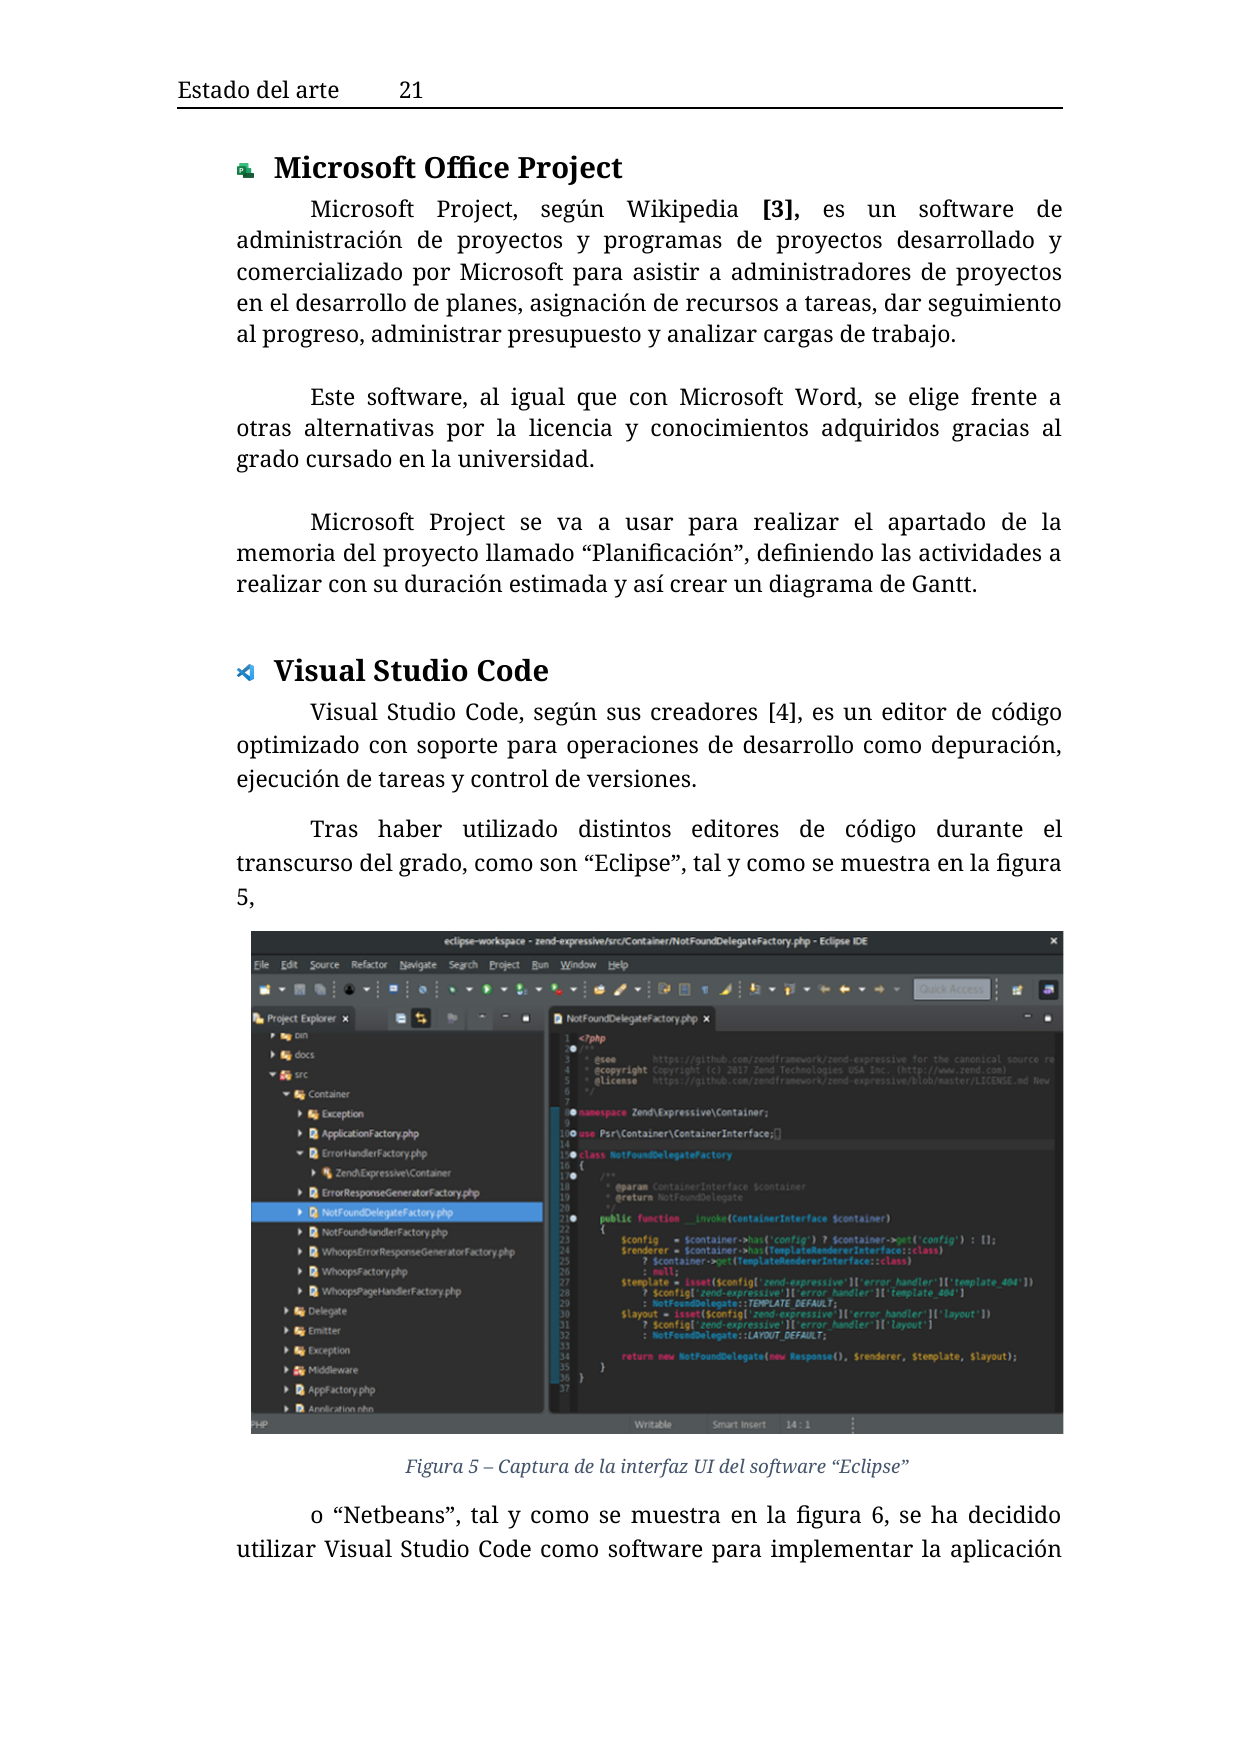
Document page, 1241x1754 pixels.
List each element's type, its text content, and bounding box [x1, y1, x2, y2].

text Tras haber utilizado distintos editores de código durante el transcurso del grado, como son “Eclipse”, tal y como se muestra en la figura 5, [236, 813, 1063, 912]
picture [237, 162, 254, 179]
picture [251, 931, 1064, 1434]
text Este software, al igual que con Microsoft Word, se elige frente a otras alternativas por la licencia y conocimientos adquiridos gracias al grado cursado en la universidad. [236, 381, 1063, 474]
list Microsoft Office Project [236, 148, 1063, 187]
picture [237, 664, 254, 681]
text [236, 1499, 1063, 1564]
text Microsoft Project, según Wikipedia , es un software de administración de proyectos y programas de proyectos desarrollado y comercializado por Microsoft para asistir a administradores de proyectos en el desarrollo de planes, asignación de recursos a tareas, dar seguimiento al progreso, administrar presupuesto y analizar cargas de trabajo. [236, 193, 1063, 349]
text Figura 5 – Captura de la interfaz UI del software “Eclipse” [177, 1453, 1063, 1478]
text Microsoft Project se va a usar para realizar el apartado de la memoria del proyecto llamado “Planificación”, definiendo las actividades a realizar con su duración estimada y así crear un diagrama de Gantt. [236, 506, 1063, 599]
text Visual Studio Code, según sus creadores, es un editor de código optimizado con soporte para operaciones de desarrollo como depuración, ejecución de tareas y control de versiones. [236, 696, 1063, 794]
list Visual Studio Code [236, 650, 1063, 689]
